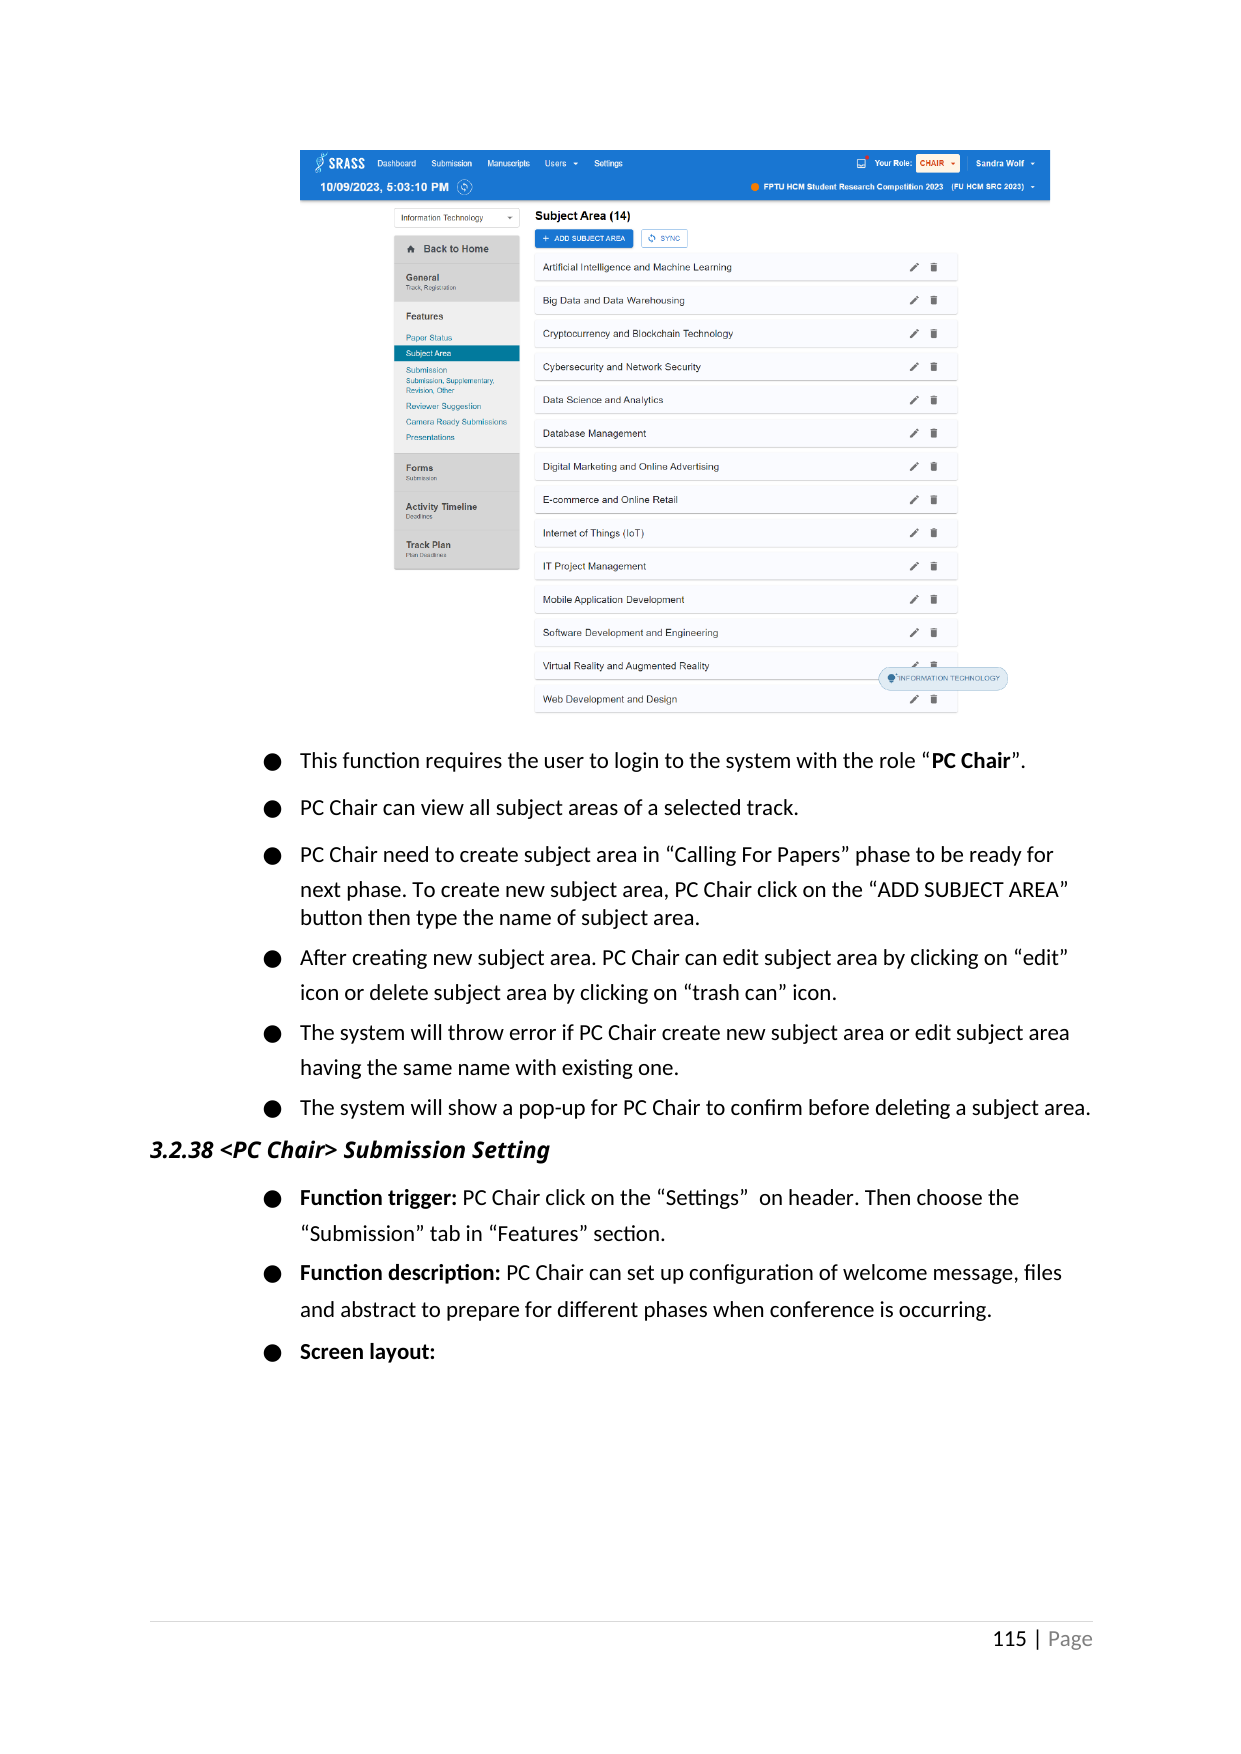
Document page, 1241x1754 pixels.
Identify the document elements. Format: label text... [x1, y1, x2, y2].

list PC Chair need to create subject area in “Calling For Papers” phase to be ready for next phase. To create new subject area, PC Chair click on the “ADD SUBJECT AREA” button then type the name of subject area. [262, 828, 1093, 931]
picture [300, 150, 1050, 728]
list After creating new subject area. PC Chair can edit subject area by clicking on “edit” icon or delete subject area by clicking on “trash can” icon. [262, 931, 1093, 1006]
list Screen layout: [262, 1325, 1093, 1372]
list The system will throw error if PC Chair create new subject area or edit subject area having the same name with existing one. [262, 1006, 1093, 1081]
list Function trigger: PC Chair click on the “Settings” on header. Then choose the “Submission” tab in “Features” section. [262, 1172, 1093, 1247]
list Function description: PC Chair can set up configuration of welcome message, files and abstract to prepare for different phases when conference is occurring. [262, 1247, 1093, 1323]
list This function requires the user to login to the system with the role “PC Chair”. [262, 734, 1093, 781]
subtitle 3.2.38 <PC Chair> Submission Setting [150, 1134, 1093, 1166]
list PC Chair can view all subject areas of a selected track. [262, 781, 1093, 828]
list The system will show a pop-up for PC Chair to confirm before deleting a subject area. [262, 1081, 1093, 1128]
